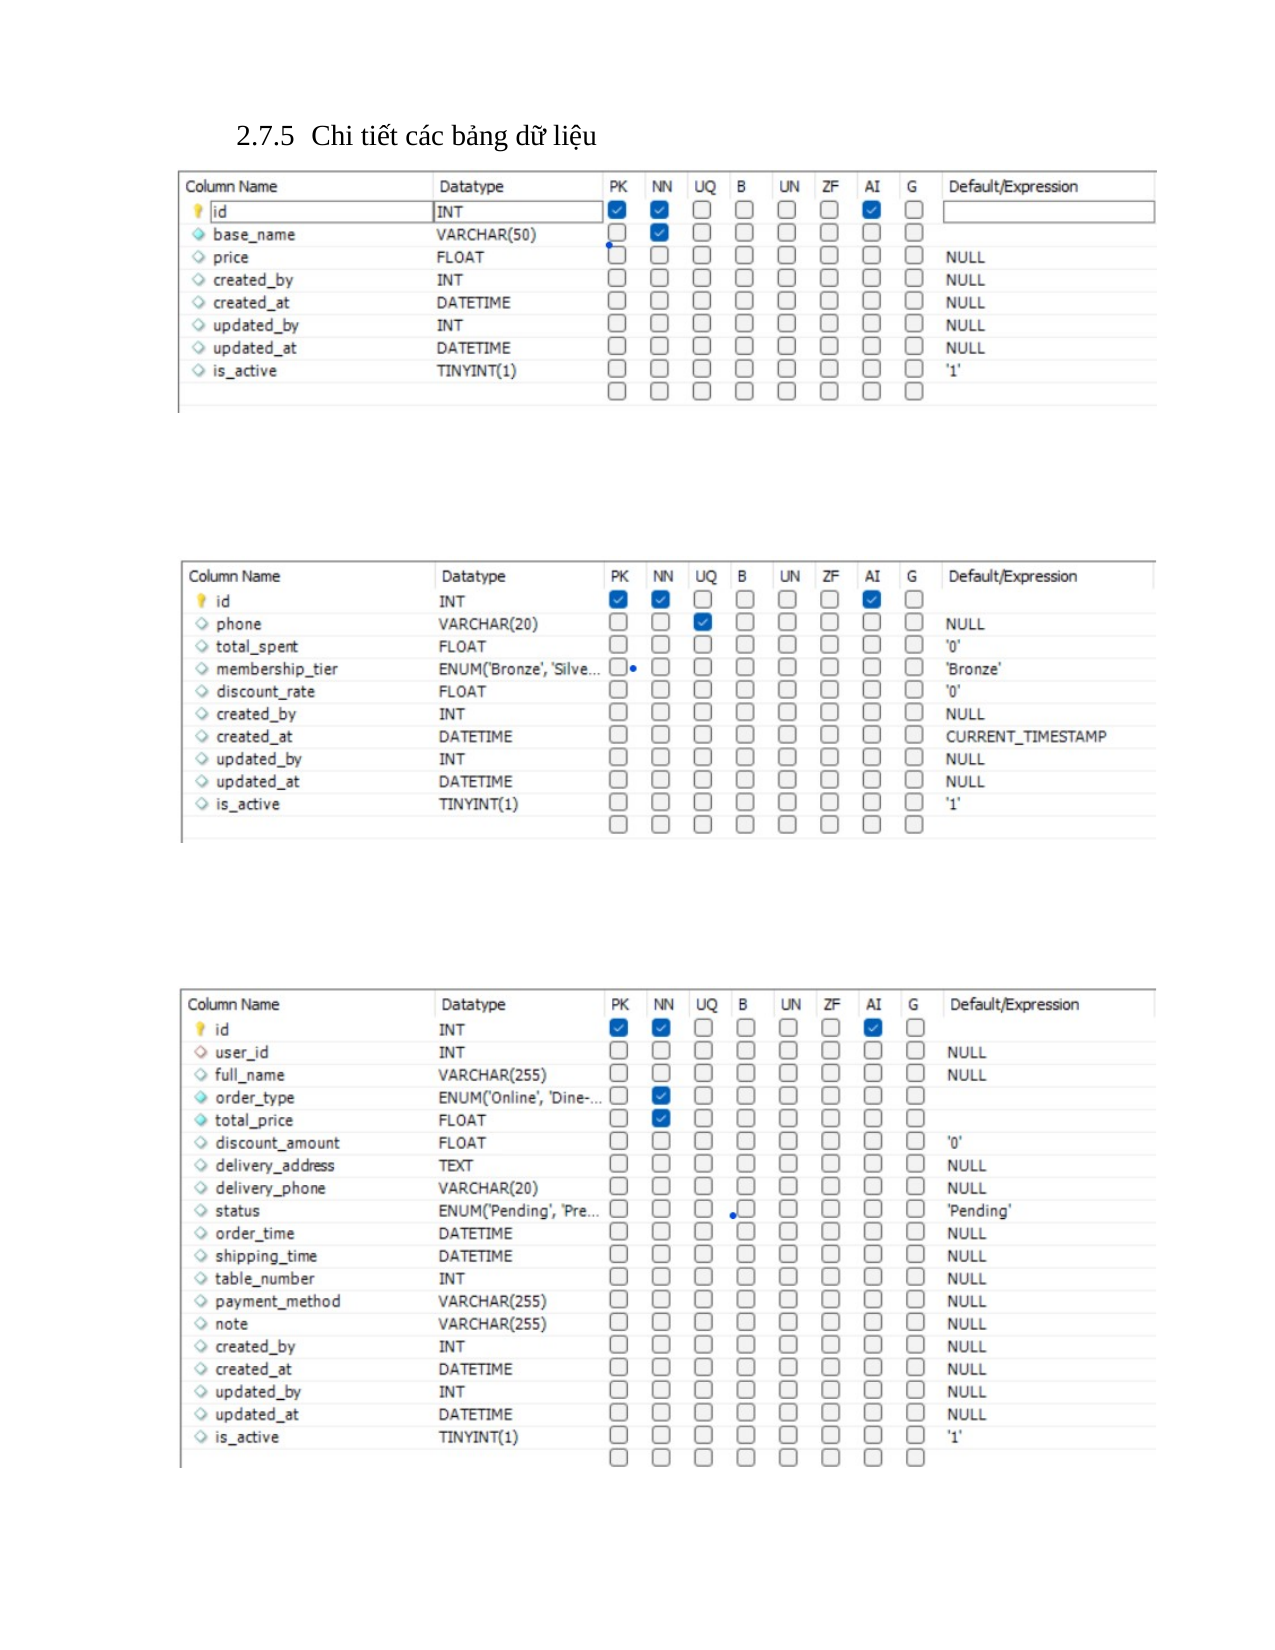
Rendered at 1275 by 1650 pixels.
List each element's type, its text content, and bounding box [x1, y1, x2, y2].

picture [177, 986, 1157, 1468]
picture [177, 556, 1157, 843]
subtitle Chi tiết các bảng dữ liệu [236, 118, 1157, 152]
picture [177, 168, 1157, 413]
